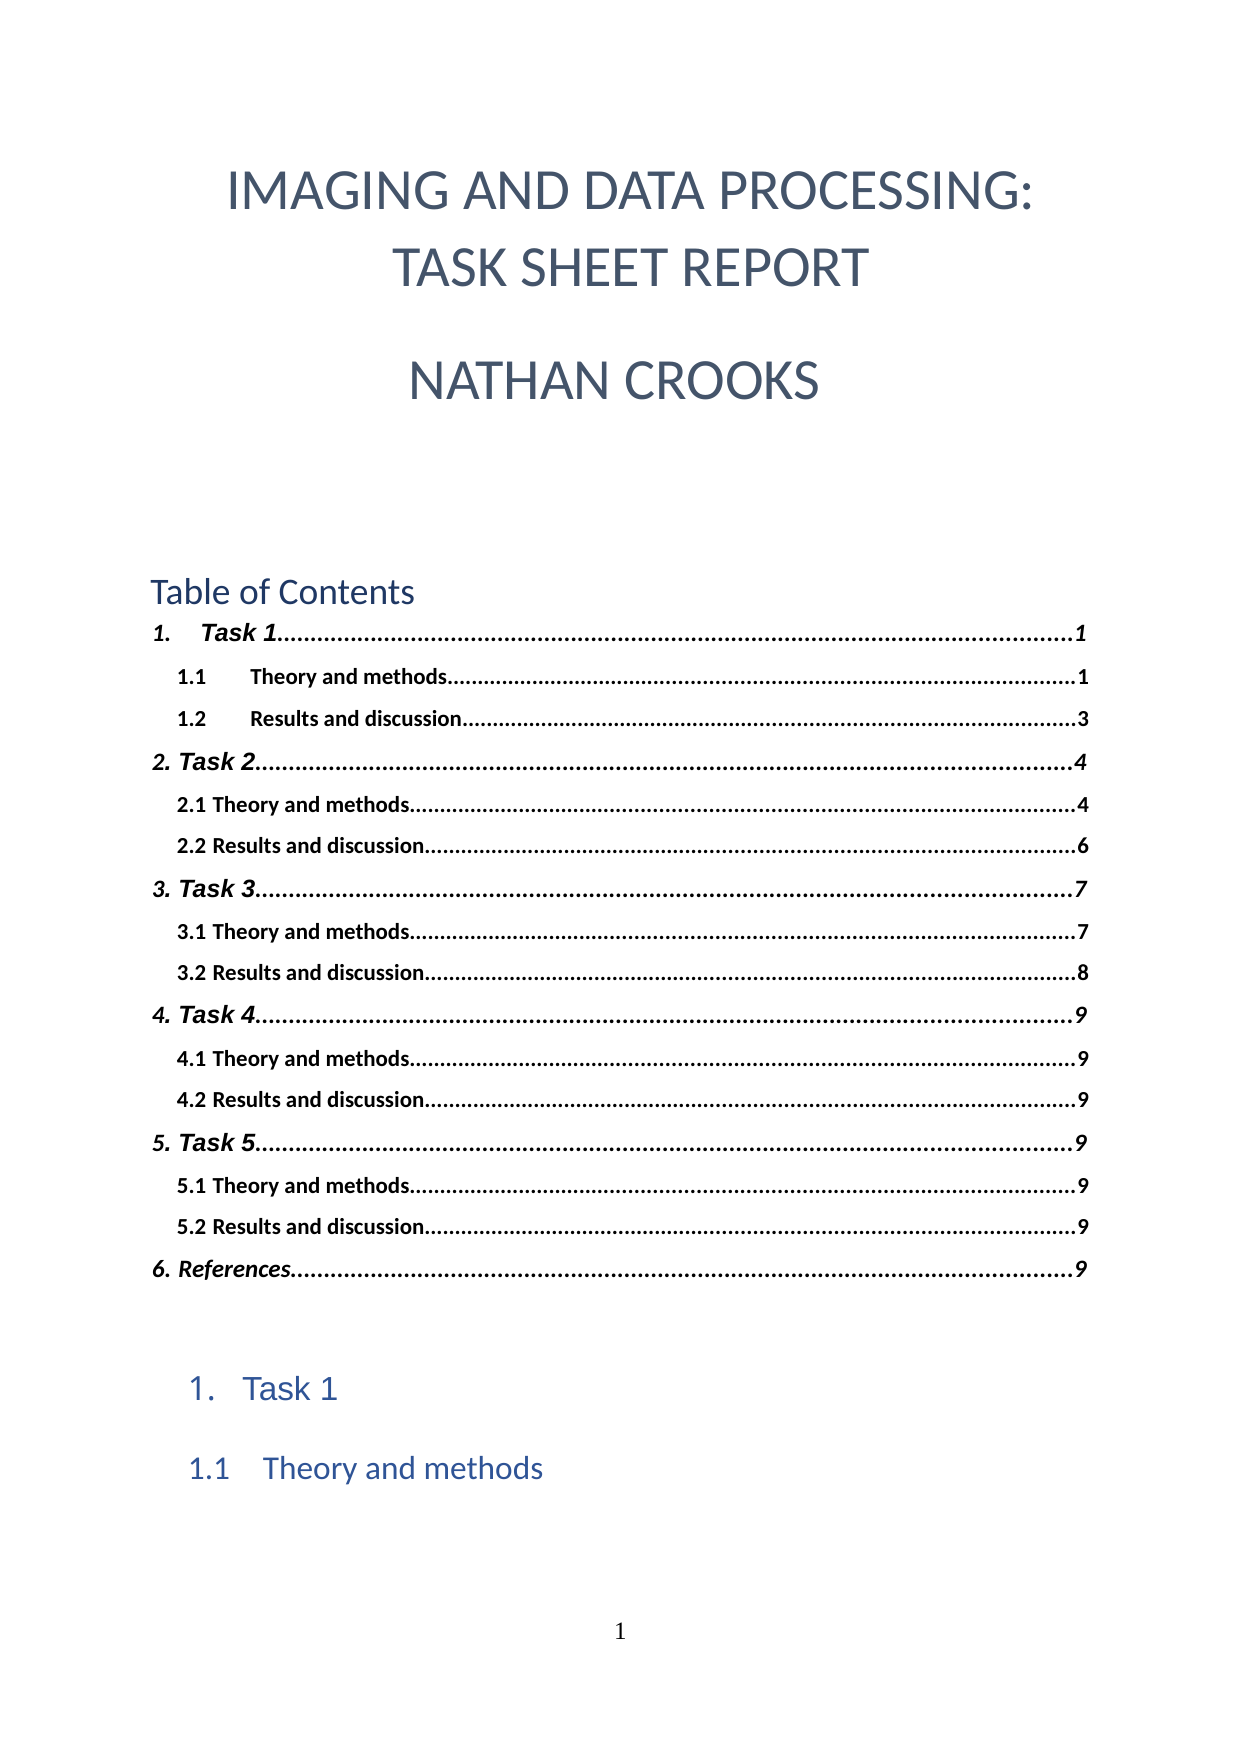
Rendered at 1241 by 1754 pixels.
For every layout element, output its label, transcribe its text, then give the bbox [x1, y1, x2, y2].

subtitle Task 1 [188, 1364, 1090, 1410]
subtitle Theory and methods [188, 1447, 1090, 1488]
text IMAGING AND DATA PROCESSING: TASK SHEET REPORT [172, 153, 1090, 301]
text NATHAN CROOKS [148, 343, 1090, 414]
